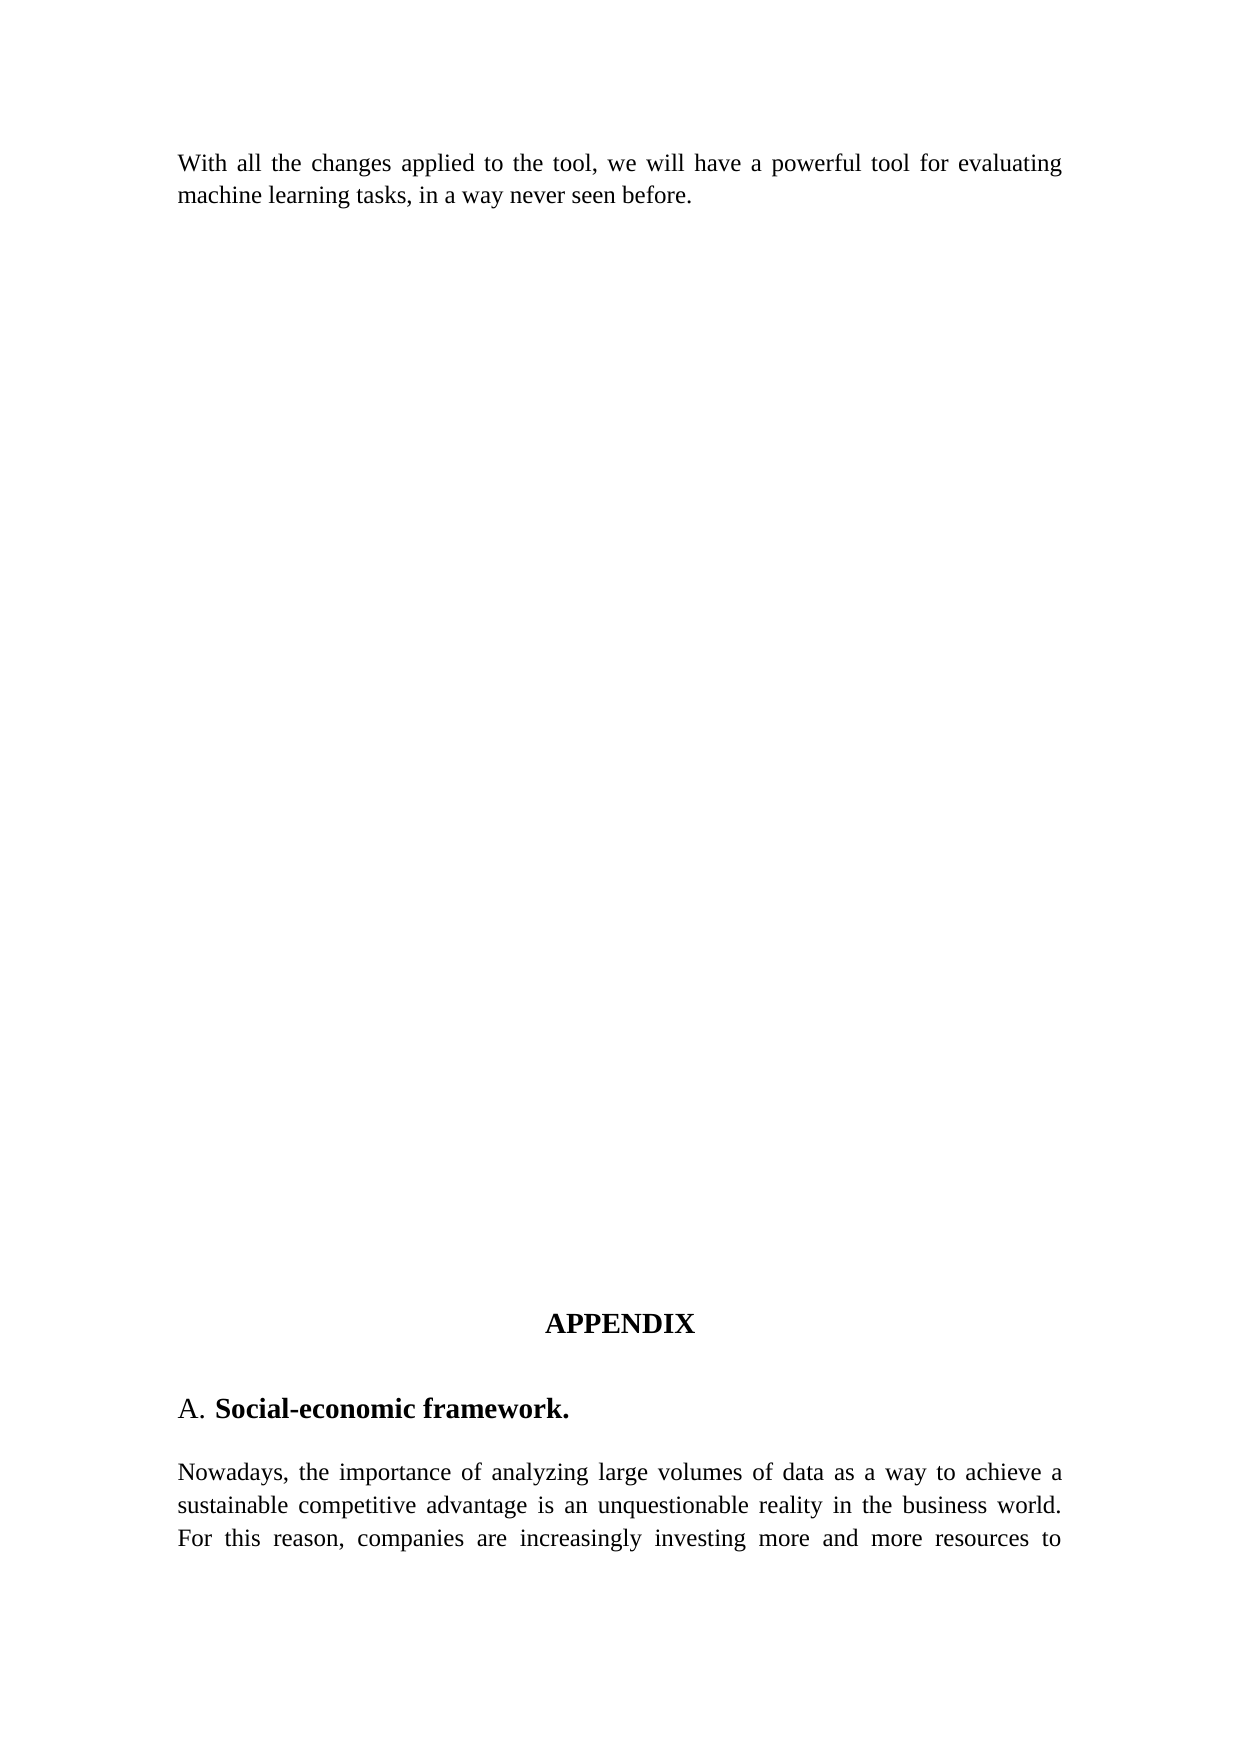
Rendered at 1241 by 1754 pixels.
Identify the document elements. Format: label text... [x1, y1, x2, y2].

subtitle Social-economic framework. [177, 1391, 1063, 1424]
subtitle APPENDIX [177, 1306, 1063, 1340]
text With all the changes applied to the tool, we will have a powerful tool for evaluating machine learning tasks, in a way never seen before. [177, 148, 1063, 209]
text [177, 1457, 1063, 1552]
